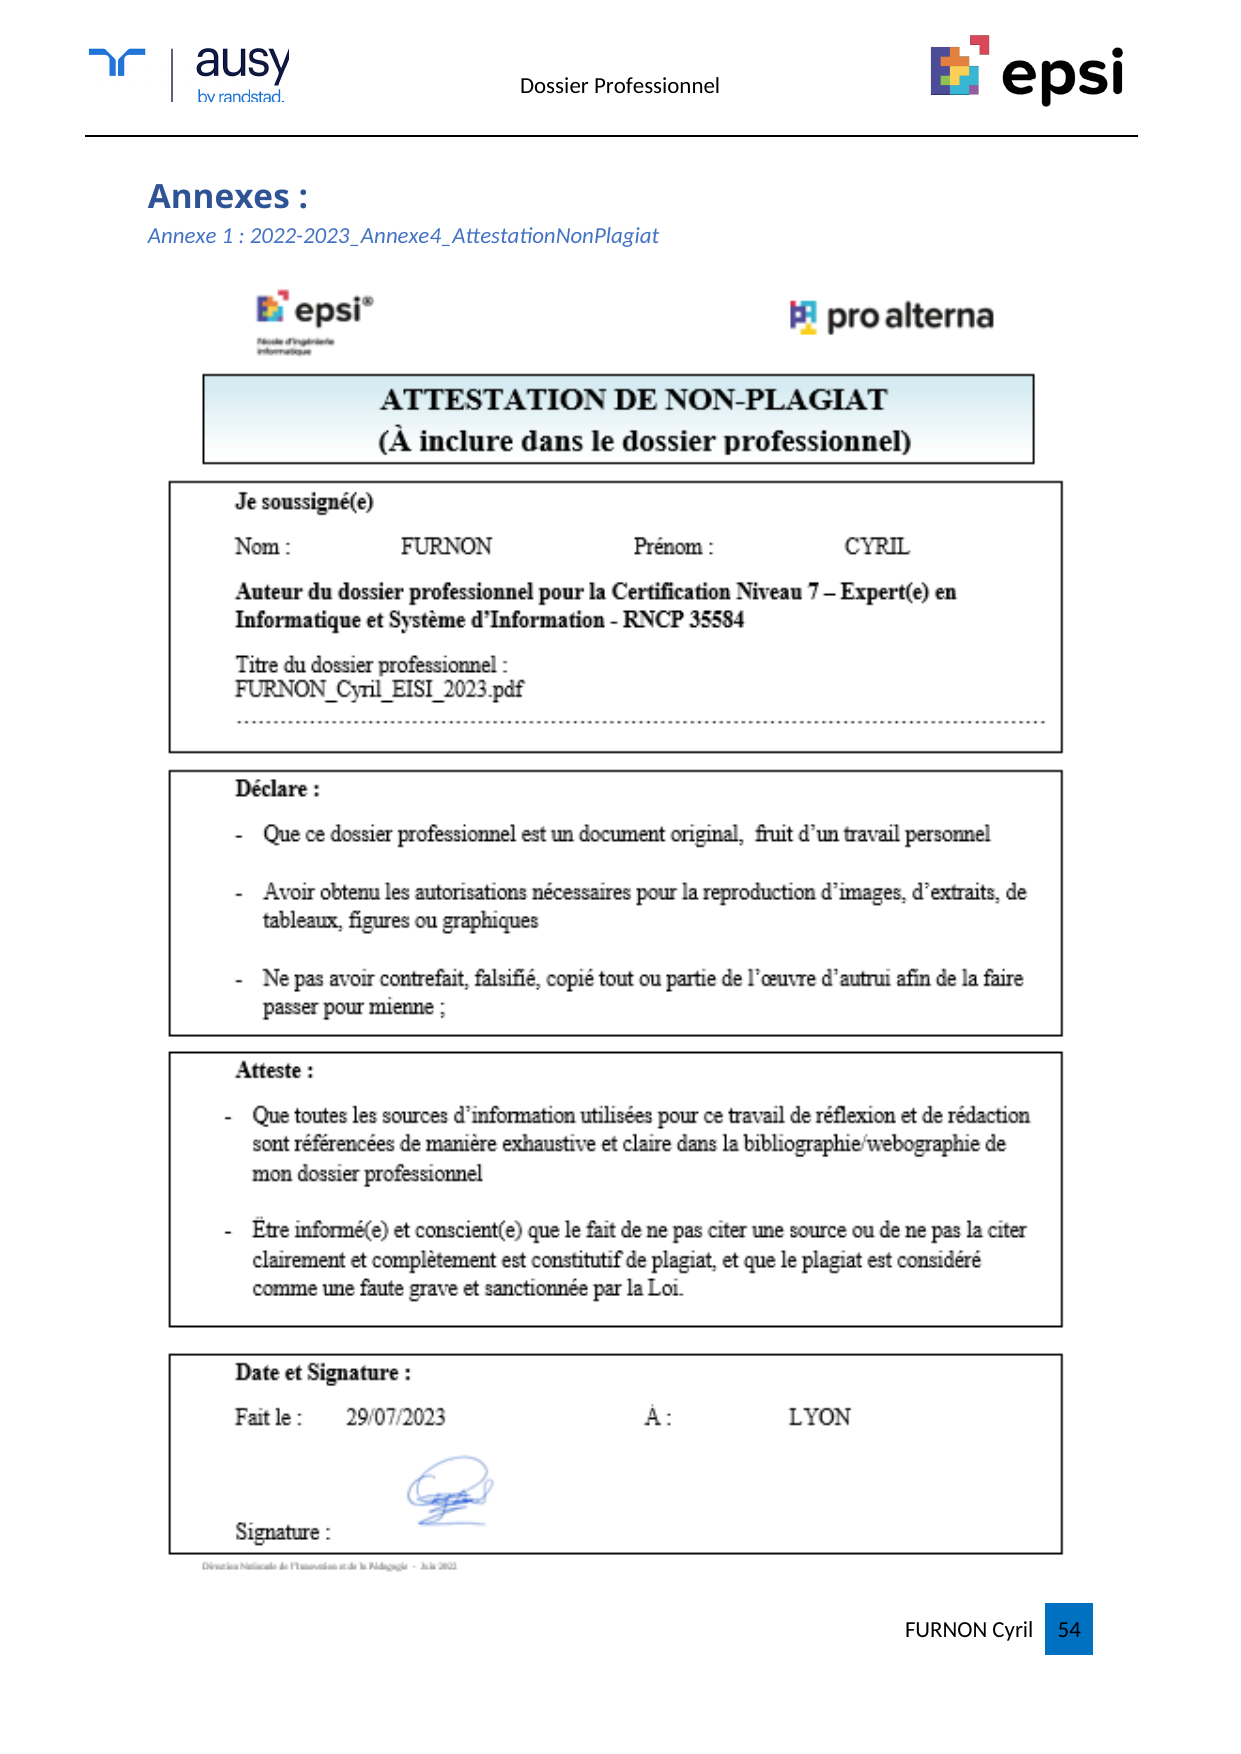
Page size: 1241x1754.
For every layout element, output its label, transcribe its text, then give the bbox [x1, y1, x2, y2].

picture [150, 272, 1073, 1576]
picture [88, 48, 289, 102]
text Annexe 1 : 2022-2023_Annexe4_AttestationNonPlagiat [148, 222, 1093, 249]
subtitle Annexes : [148, 173, 1093, 218]
